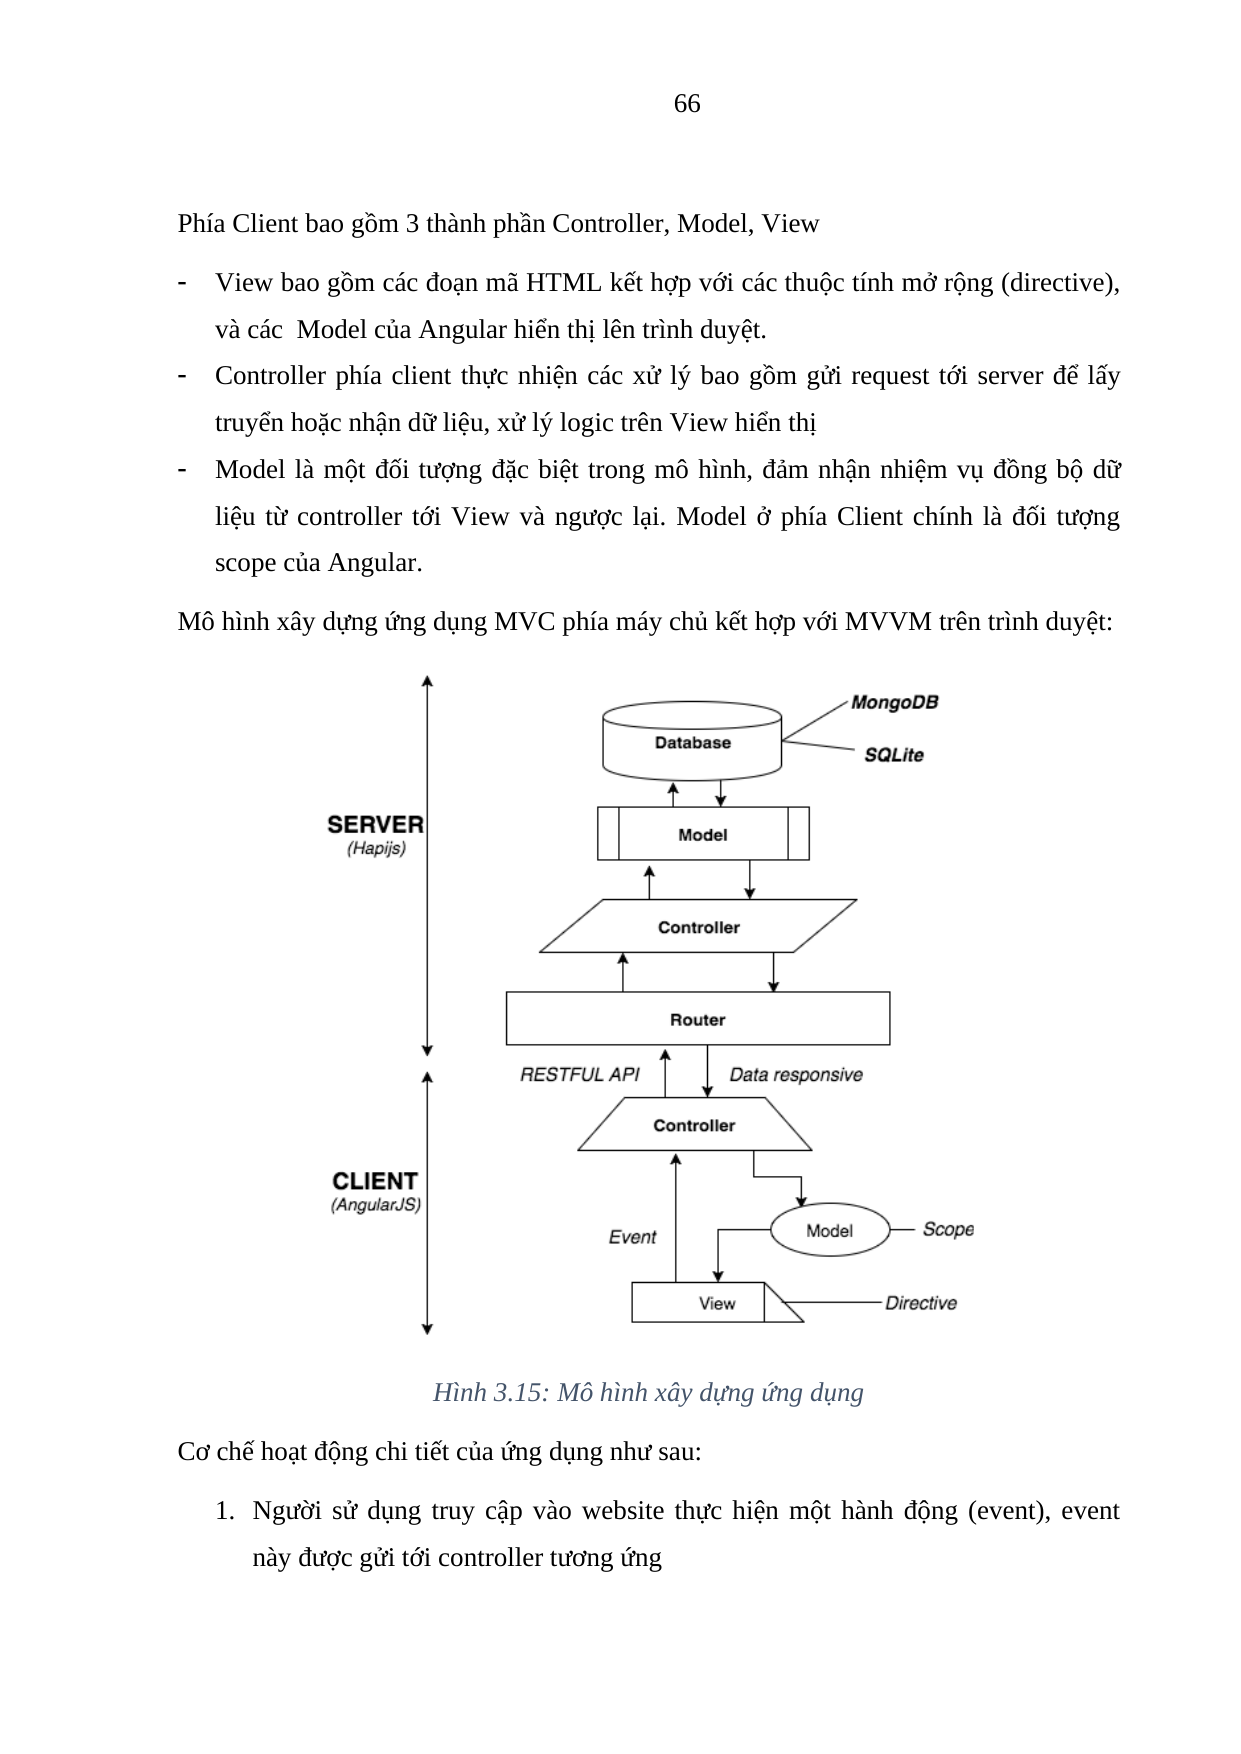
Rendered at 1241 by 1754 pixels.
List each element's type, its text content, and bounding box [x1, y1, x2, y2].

list Model là một đối tượng đặc biệt trong mô hình, đảm nhận nhiệm vụ đồng bộ dữ liệu từ controller tới View và ngược lại. Model ở phía Client chính là đối tượng scope của Angular. [177, 453, 1122, 577]
text Phía Client bao gồm 3 thành phần Controller, Model, View [177, 207, 1122, 238]
list Người sử dụng truy cập vào website thực hiện một hành động (event), event này được gửi tới controller tương ứng [215, 1494, 1122, 1572]
list Controller phía client thực nhiện các xử lý bao gồm gửi request tới server để lấy truyển hoặc nhận dữ liệu, xử lý logic trên View hiển thị [177, 359, 1122, 437]
text Hình .: Mô hình xây dựng ứng dụng [177, 1376, 1122, 1407]
list View bao gồm các đoạn mã HTML kết hợp với các thuộc tính mở rộng (directive), và các Model của Angular hiển thị lên trình duyệt. [177, 266, 1122, 344]
text Cơ chế hoạt động chi tiết của ứng dụng như sau: [177, 1435, 1122, 1466]
picture [325, 664, 974, 1348]
text Mô hình xây dựng ứng dụng MVC phía máy chủ kết hợp với MVVM trên trình duyệt: [177, 605, 1122, 637]
